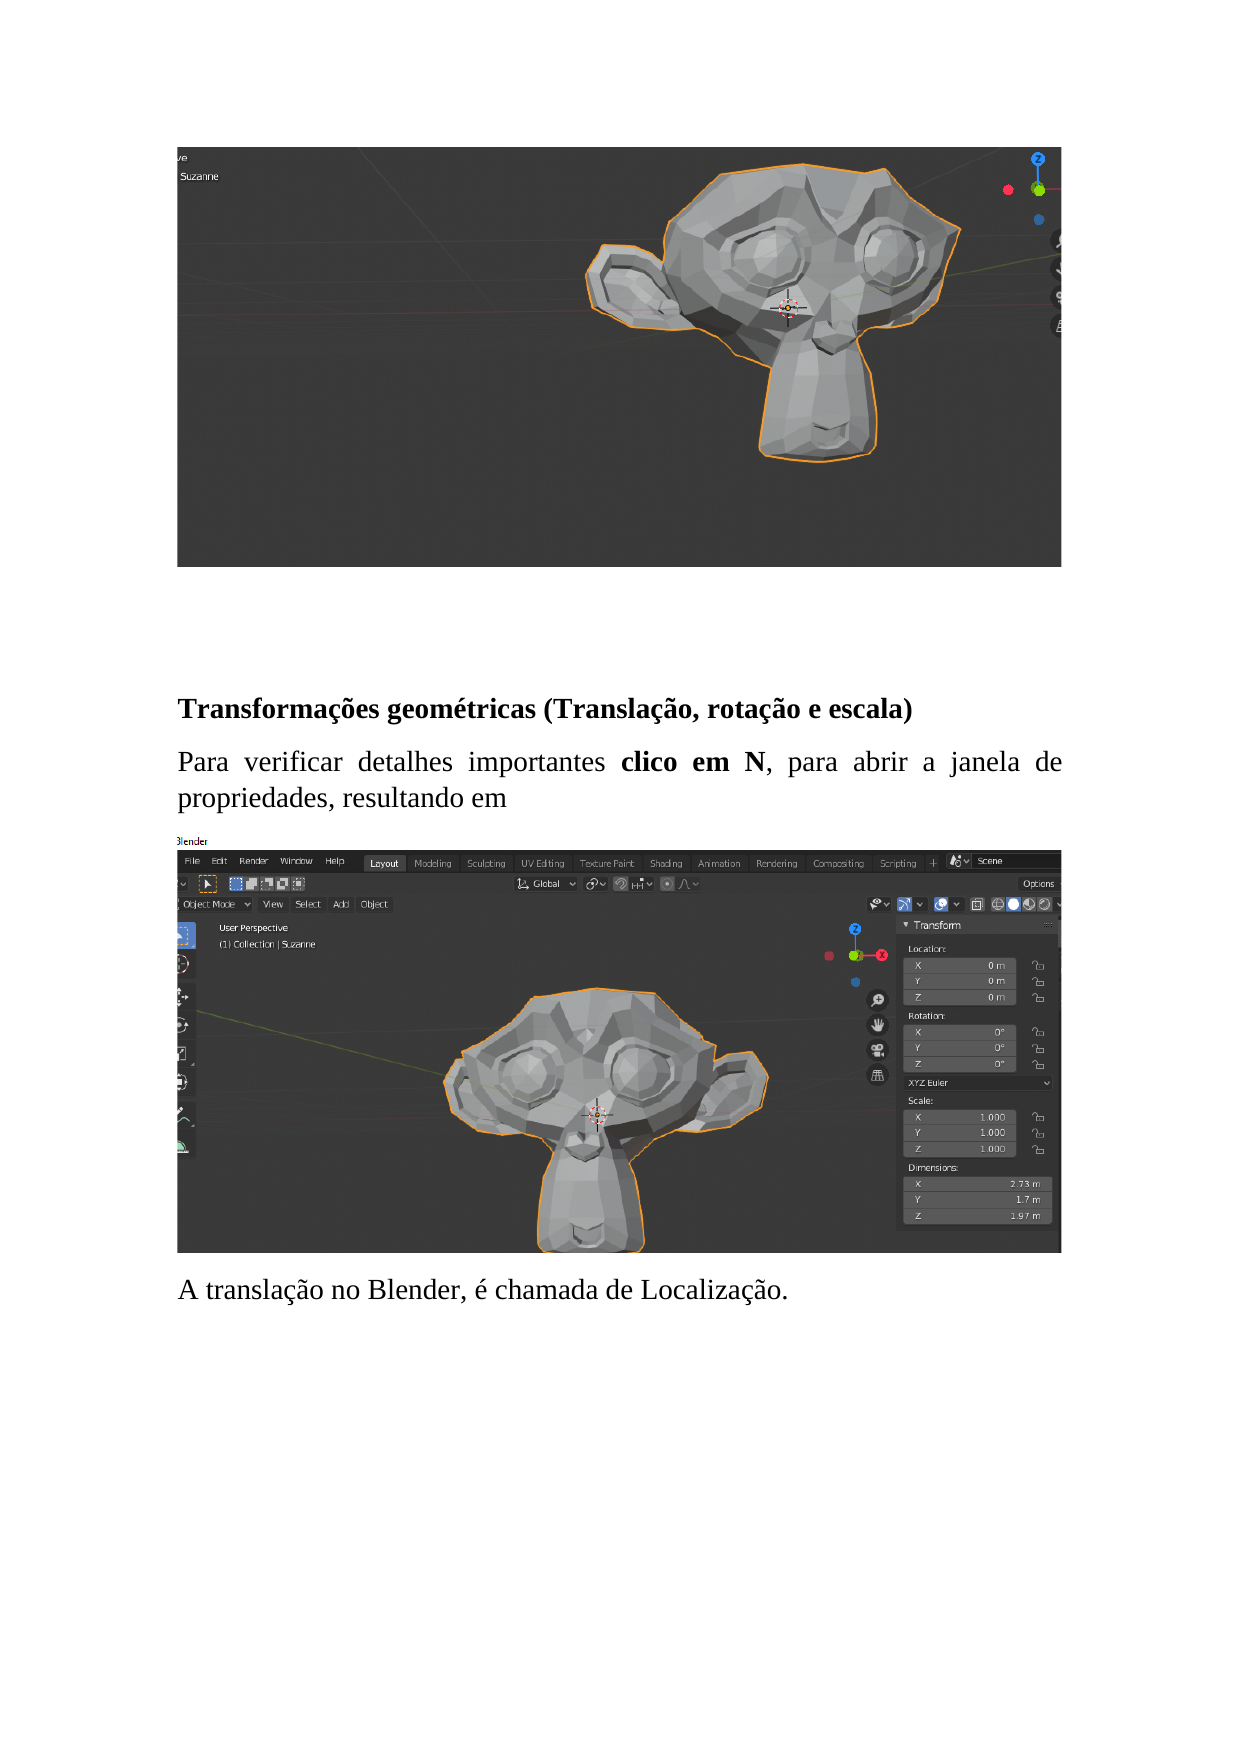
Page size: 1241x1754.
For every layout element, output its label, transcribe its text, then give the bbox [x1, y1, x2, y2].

picture [177, 832, 1062, 1253]
picture [177, 147, 1062, 567]
text Transformações geométricas (Translação, rotação e escala) [177, 691, 1063, 724]
text A translação no Blender, é chamada de Localização. [177, 1272, 1063, 1305]
text Para verificar detalhes importantes clico em N, para abrir a janela de propriedades, resultando em [177, 744, 1063, 813]
